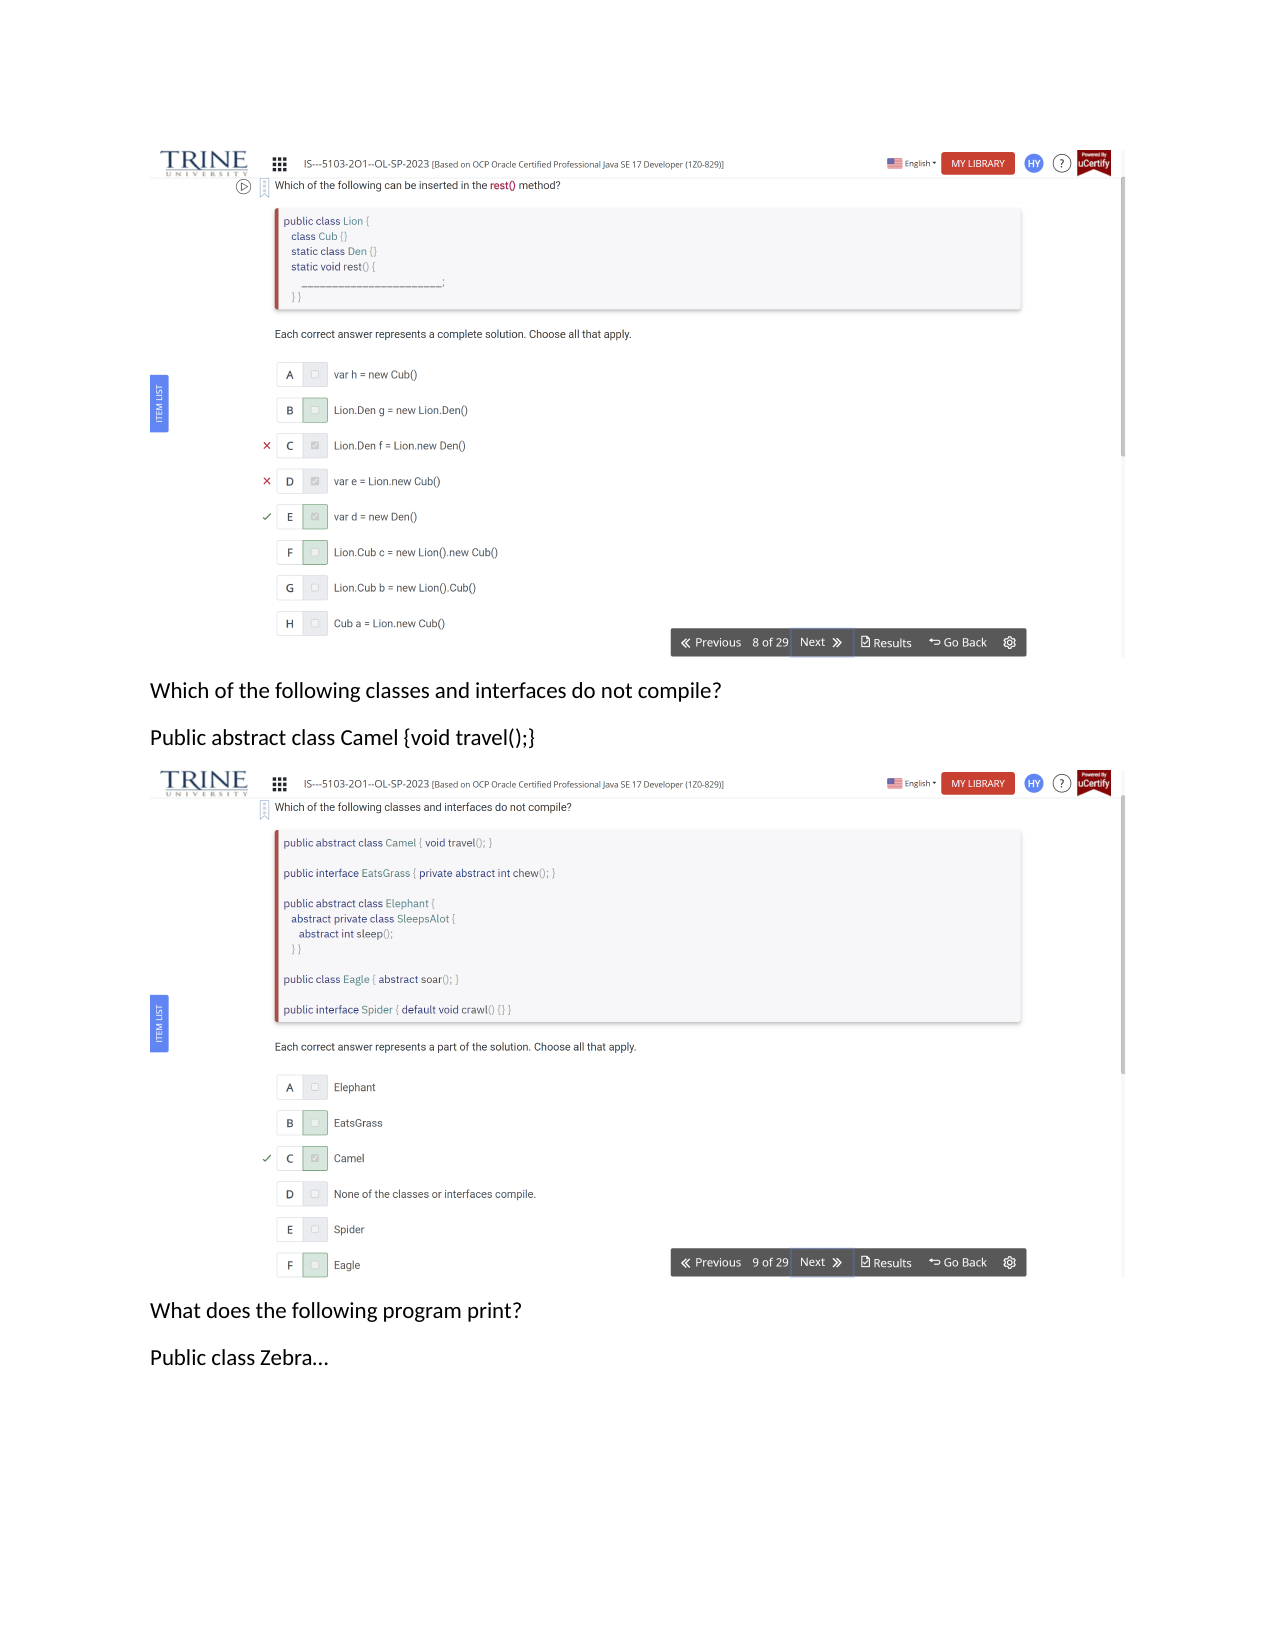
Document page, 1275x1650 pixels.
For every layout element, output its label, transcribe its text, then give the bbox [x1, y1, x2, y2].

picture [150, 150, 1125, 658]
text Which of the following classes and interfaces do not compile? [150, 676, 1125, 704]
picture [150, 770, 1125, 1278]
text Public class Zebra… [150, 1343, 1125, 1371]
text What does the following program print? [150, 1296, 1125, 1324]
text Public abstract class Camel {void travel();} [150, 723, 1125, 751]
